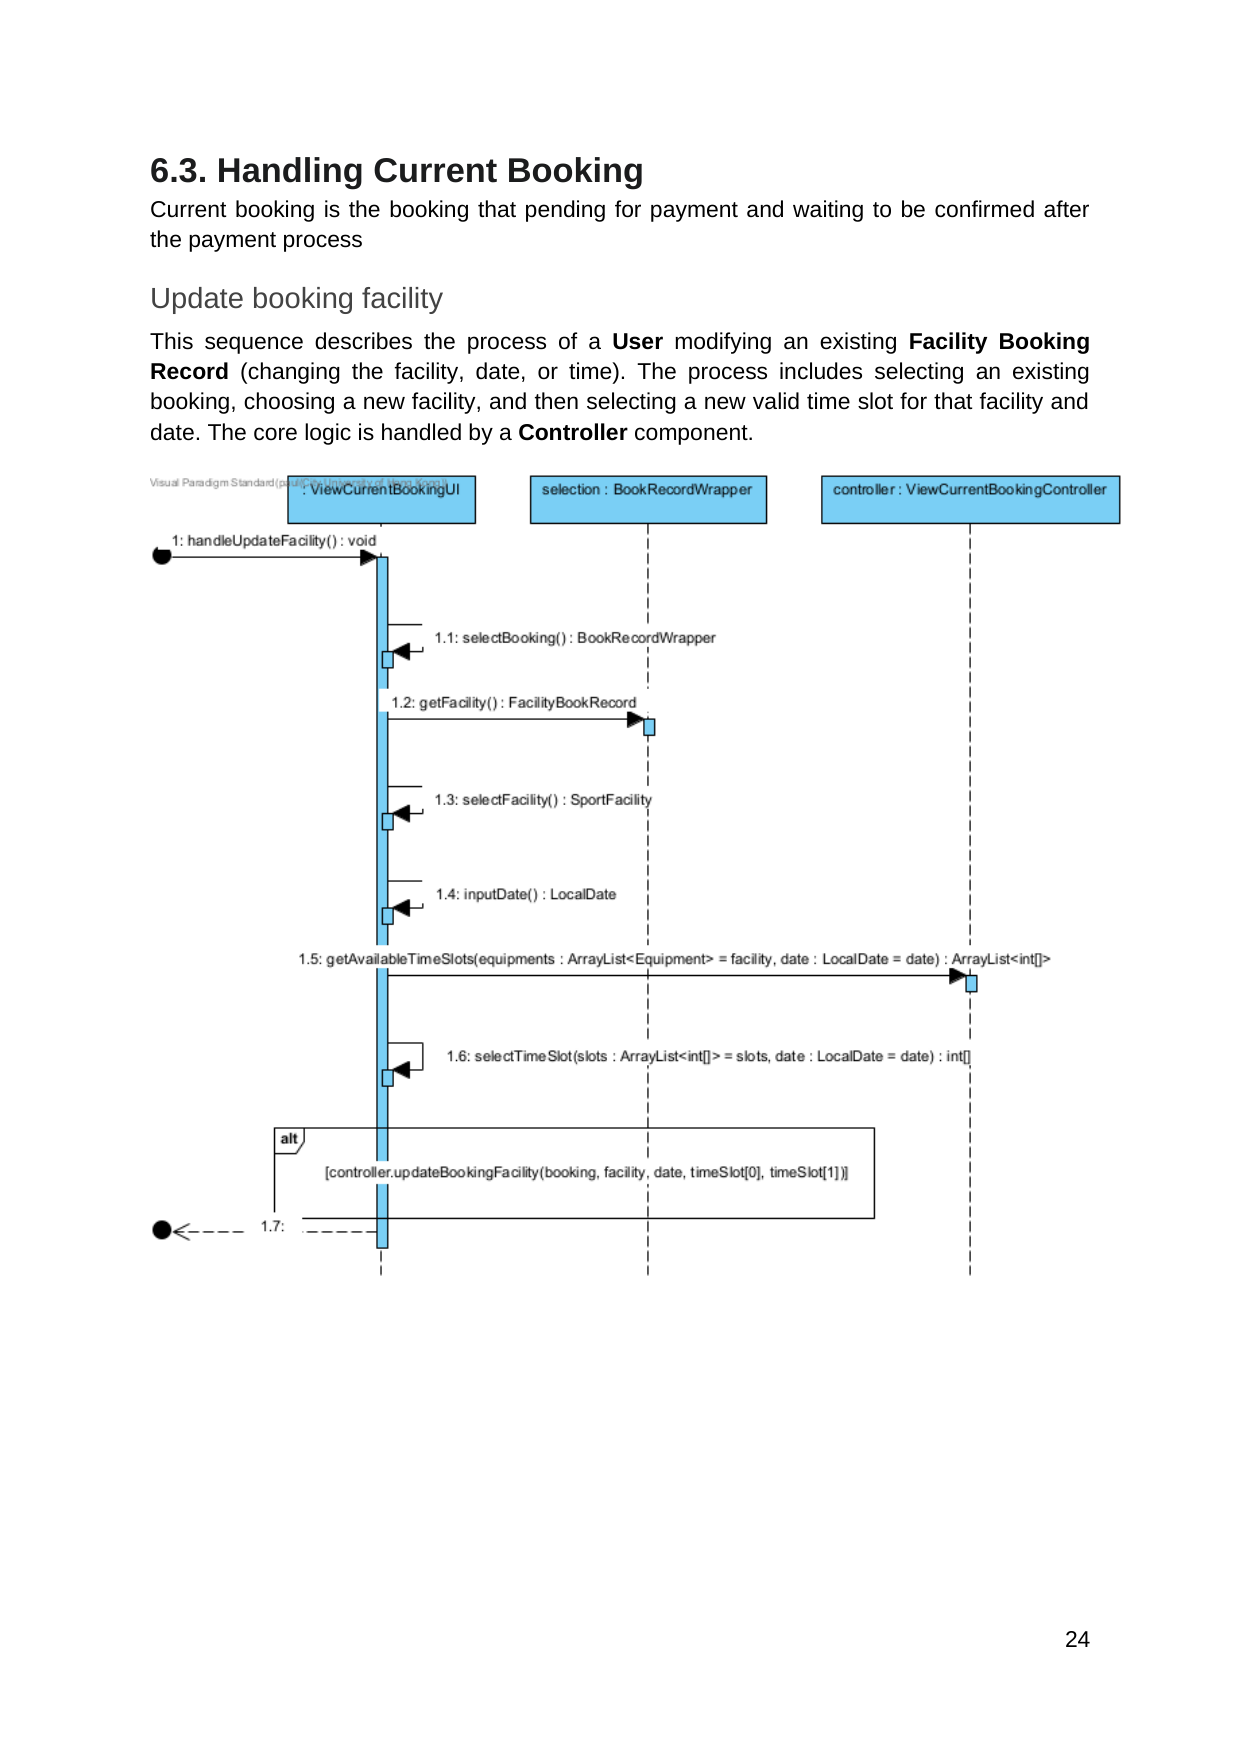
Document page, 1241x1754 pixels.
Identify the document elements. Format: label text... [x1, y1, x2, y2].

picture [150, 473, 1125, 1280]
text Current booking is the booking that pending for payment and waiting to be confirmed after the payment process [150, 196, 1090, 252]
subtitle Update booking facility [150, 281, 1090, 314]
subtitle 6.3. Handling Current Booking [150, 150, 1090, 189]
text This sequence describes the process of a User modifying an existing Facility Booking Record (changing the facility, date, or time). The process includes selecting an existing booking, choosing a new facility, and then selecting a new valid time slot for that facility and date. The core logic is handled by a Controller component. [150, 328, 1090, 445]
